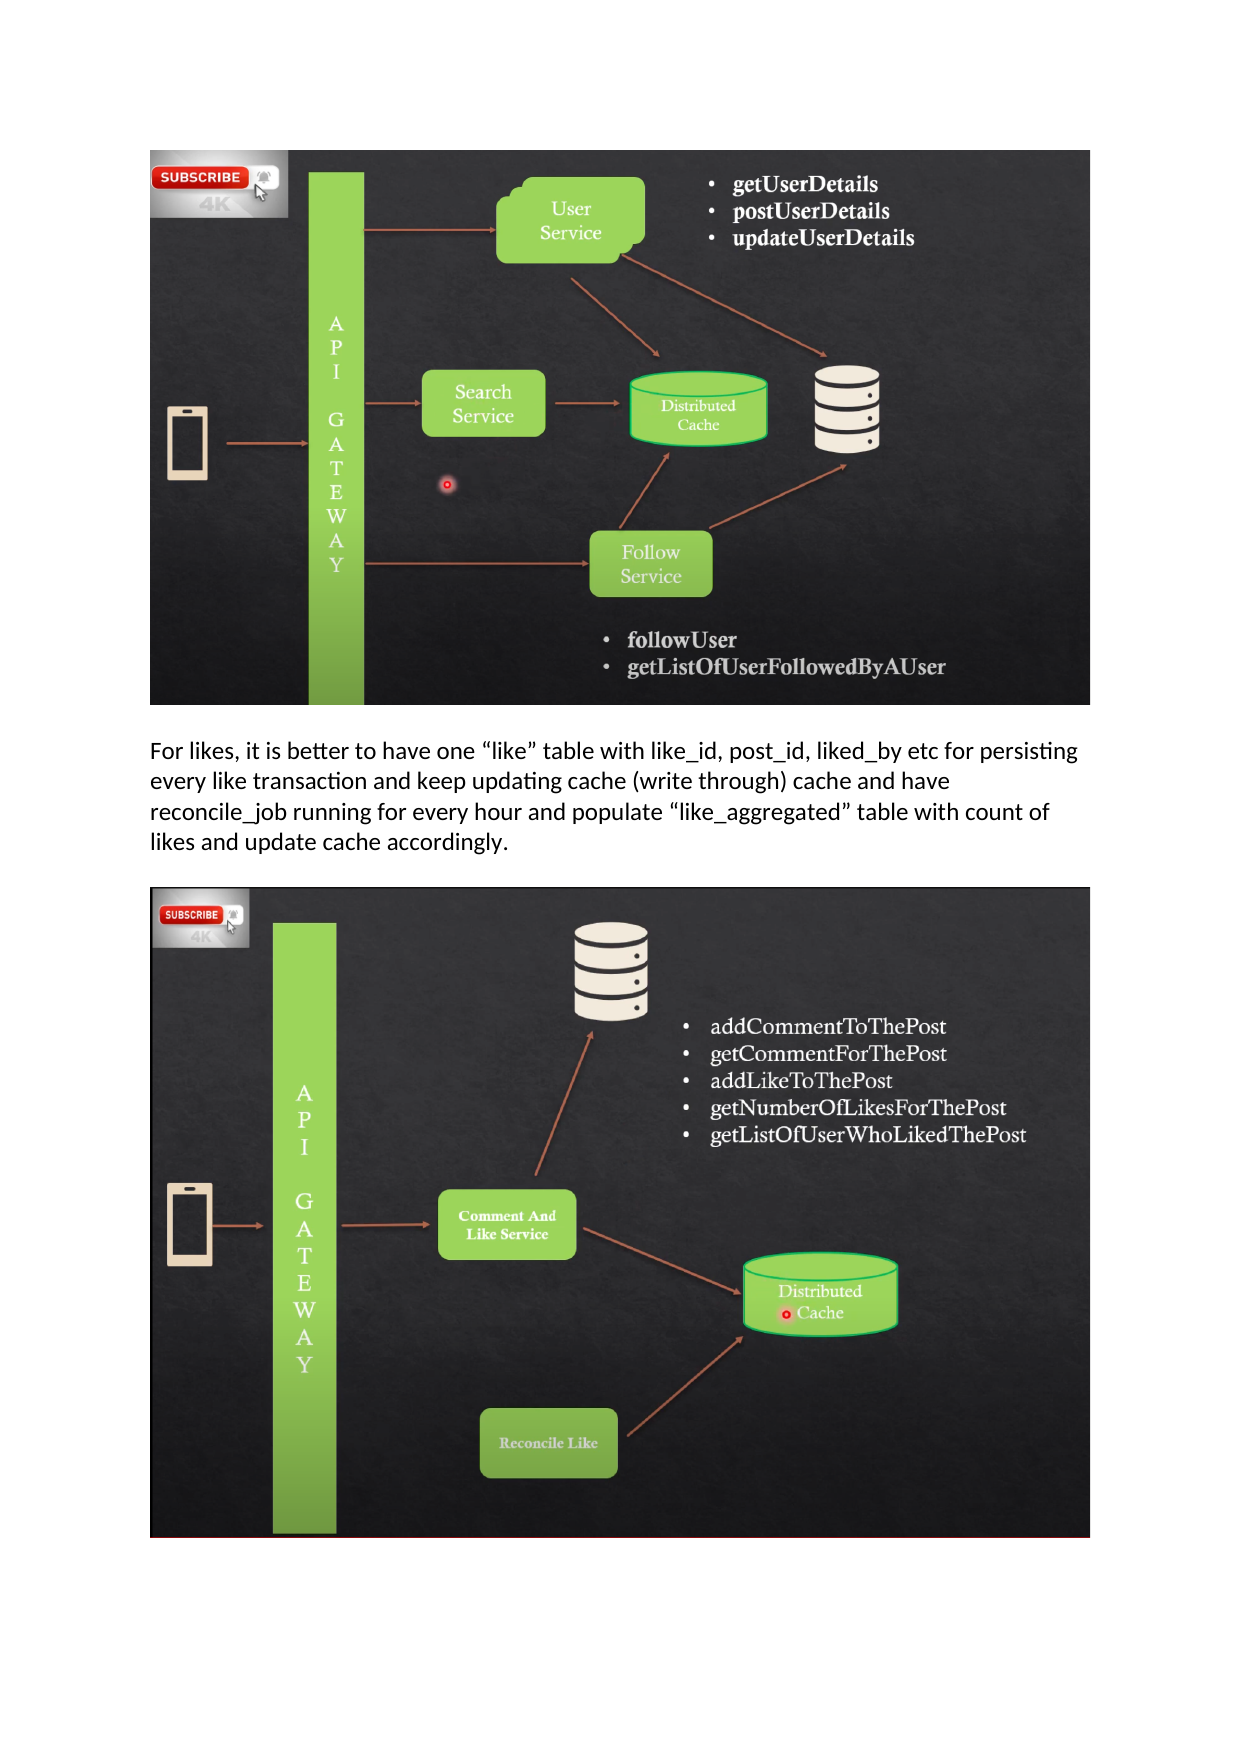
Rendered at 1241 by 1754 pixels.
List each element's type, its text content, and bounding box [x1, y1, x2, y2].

picture [150, 150, 1091, 705]
text For likes, it is better to have one “like” table with like_id, post_id, liked_by etc for persisting every like transaction and keep updating cache (write through) cache and have reconcile_job running for every hour and populate “like_aggregated” table with count of likes and update cache accordingly. [150, 735, 1090, 857]
picture [150, 887, 1091, 1538]
